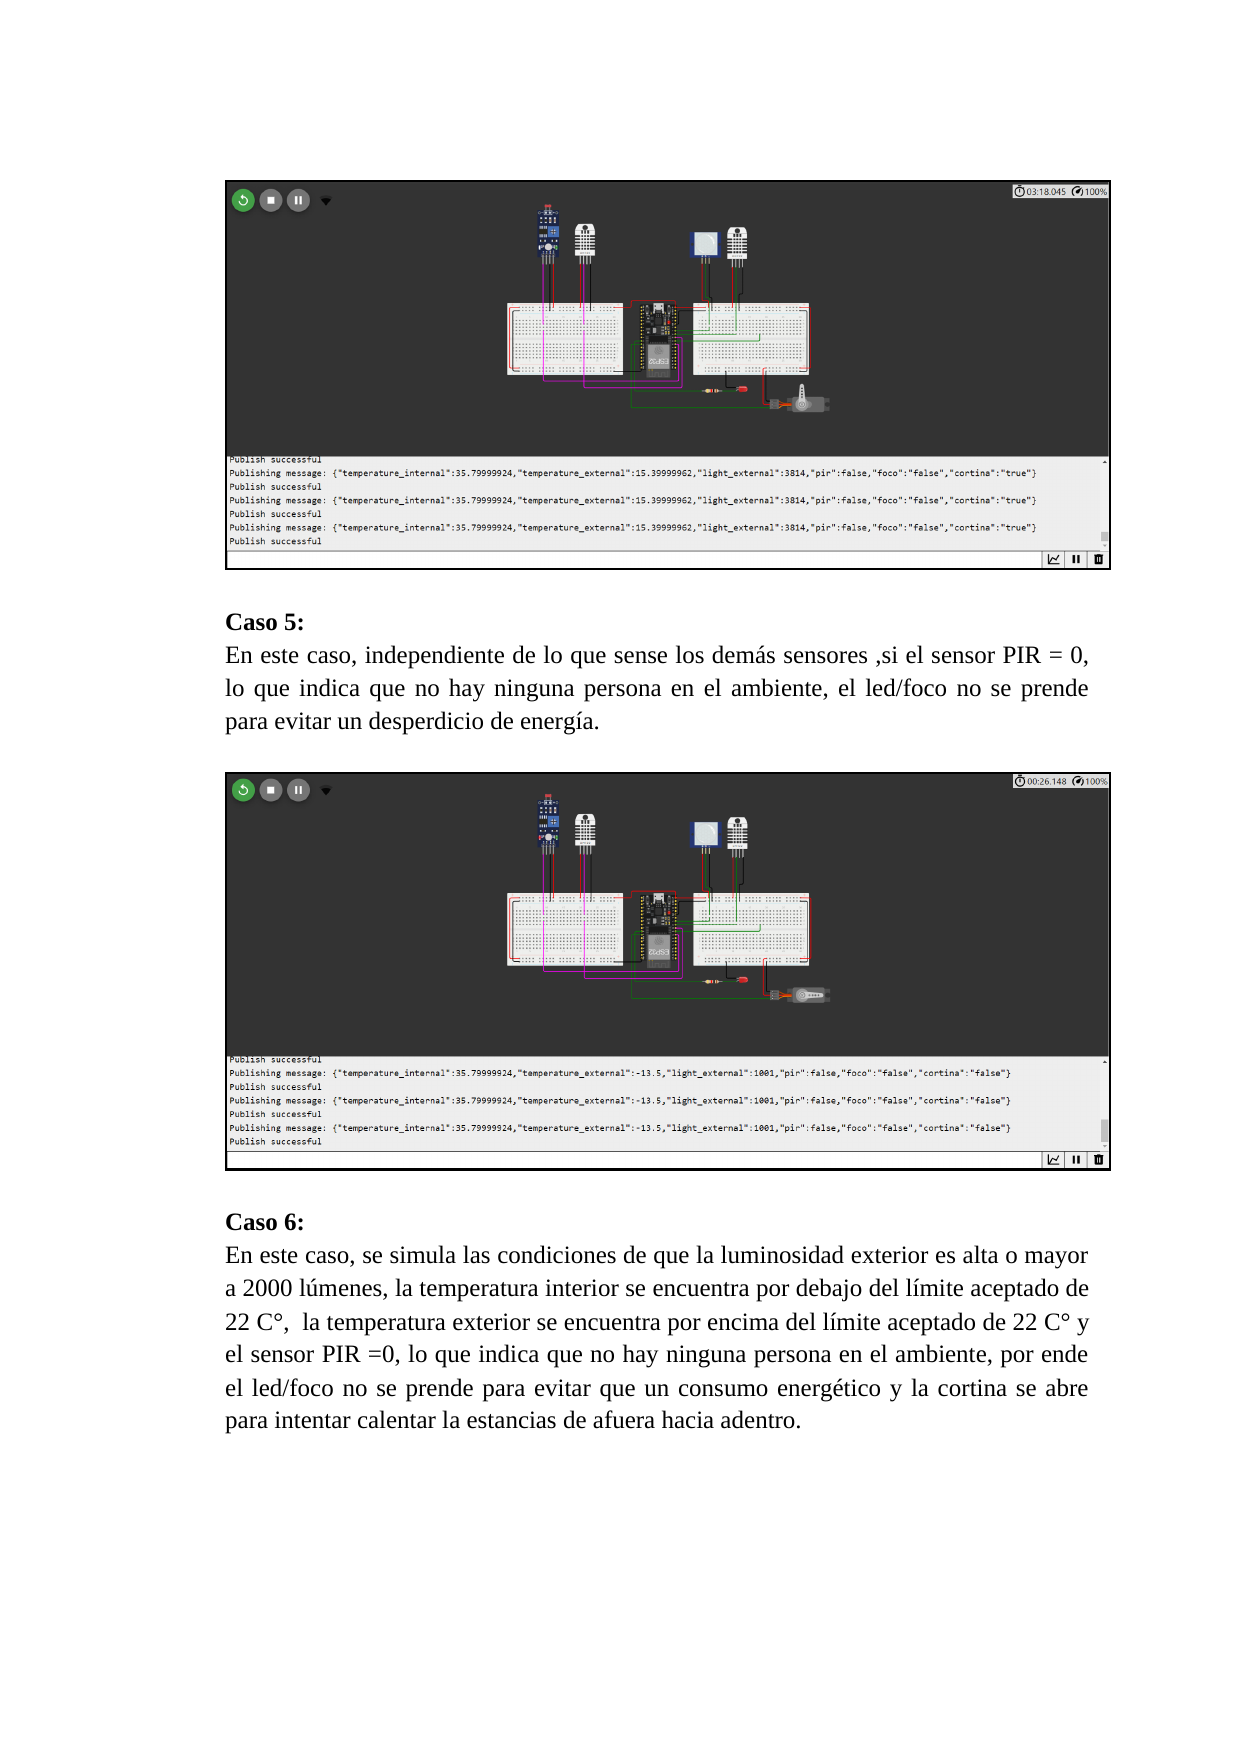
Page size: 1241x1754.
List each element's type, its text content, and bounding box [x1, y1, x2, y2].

picture [227, 774, 1109, 1168]
text Caso 6: [225, 1207, 1090, 1236]
picture [227, 182, 1109, 568]
text En este caso, se simula las condiciones de que la luminosidad exterior es alta o mayor a 2000 lúmenes, la temperatura interior se encuentra por debajo del límite aceptado de 22 C°, la temperatura exterior se encuentra por encima del límite aceptado de 22 C° y el sensor PIR =0, lo que indica que no hay ninguna persona en el ambiente, por ende el led/foco no se prende para evitar que un consumo energético y la cortina se abre para intentar calentar la estancias de afuera hacia adentro. [225, 1241, 1090, 1434]
text En este caso, independiente de lo que sense los demás sensores ,si el sensor PIR = 0, lo que indica que no hay ninguna persona en el ambiente, el led/foco no se prende para evitar un desperdicio de energía. [225, 640, 1090, 735]
text Caso 5: [225, 607, 1090, 636]
